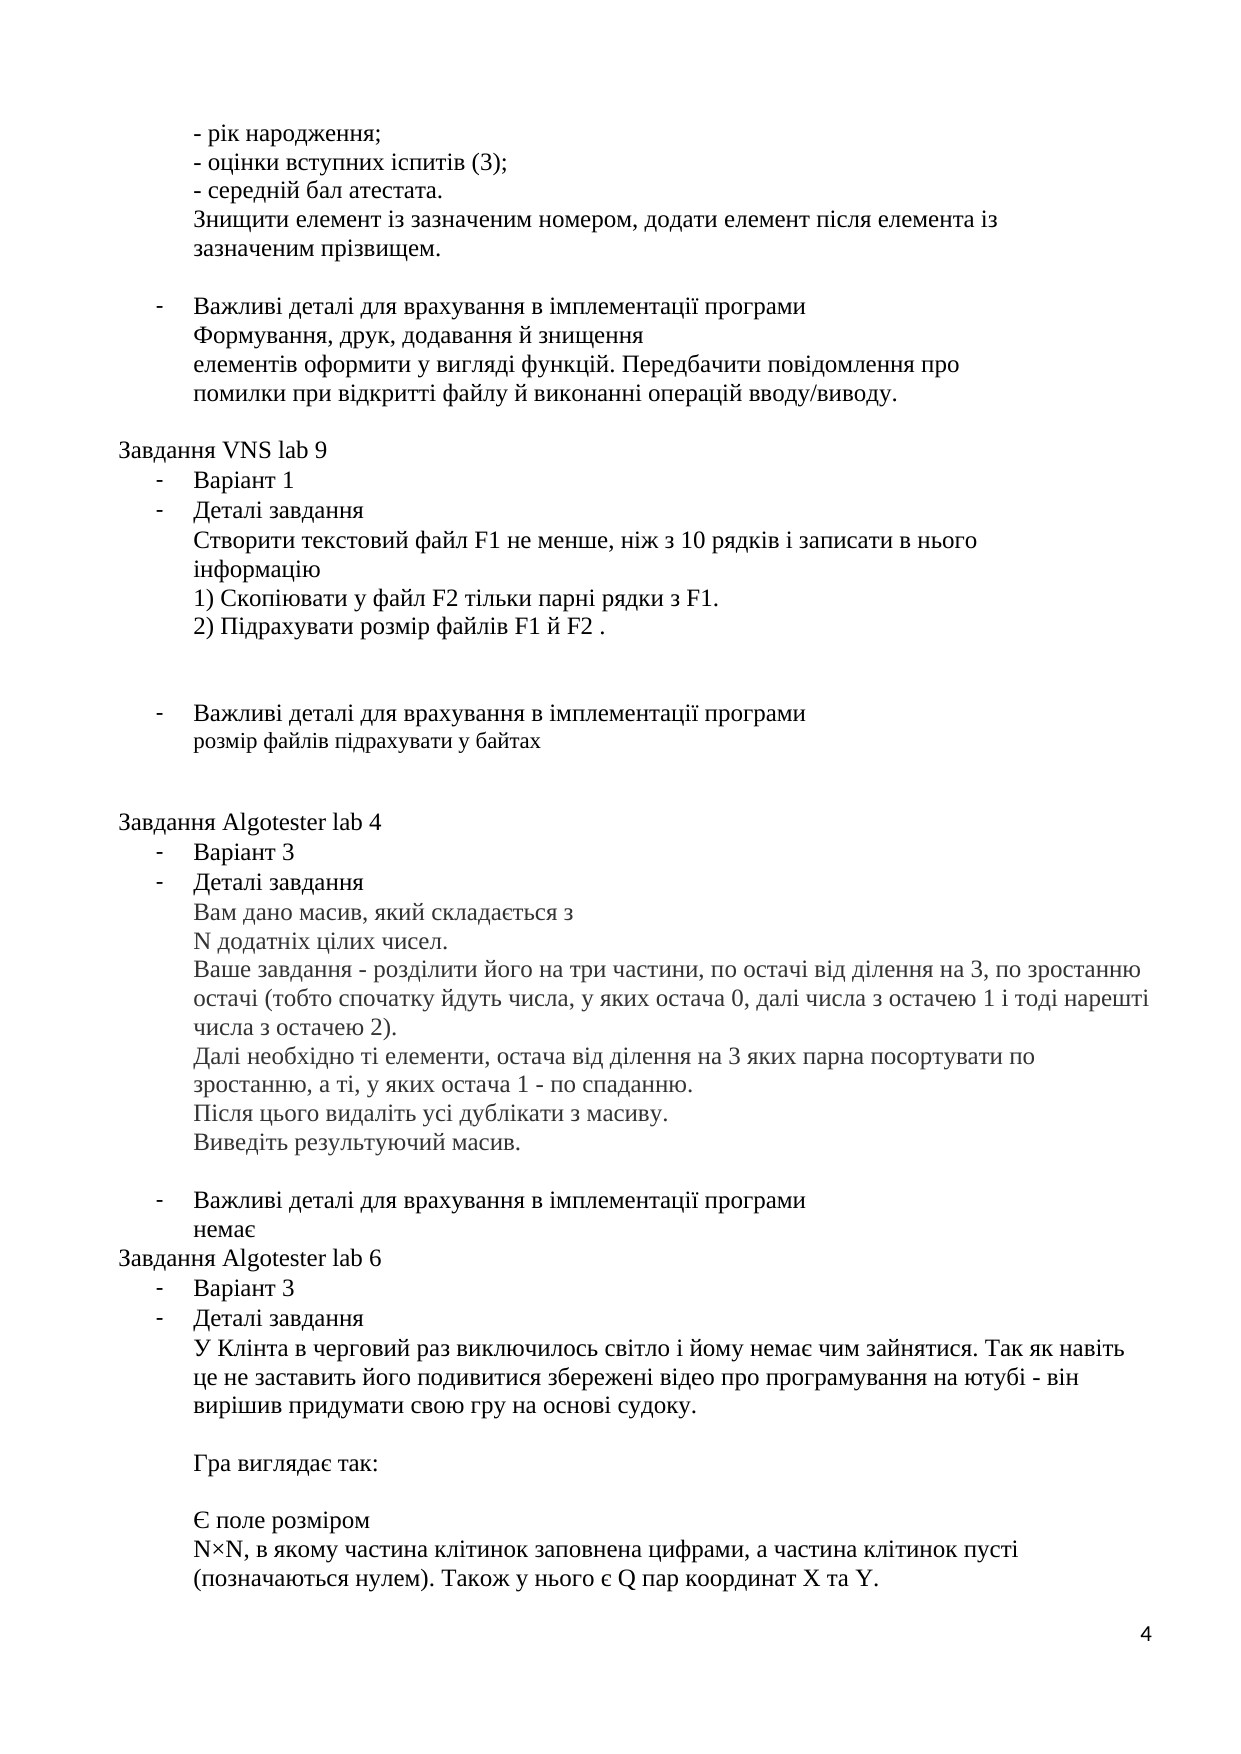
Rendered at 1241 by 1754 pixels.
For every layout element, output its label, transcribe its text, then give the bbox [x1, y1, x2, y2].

text N додатніх цілих чисел. [193, 926, 1152, 954]
text 2) Підрахувати розмір файлів F1 й F2 . [193, 611, 1152, 640]
list Важливі деталі для врахування в імплементації програми [156, 1184, 1152, 1214]
text Знищити елемент із зазначеним номером, додати елемент після елемента із [193, 204, 1152, 233]
list Важливі деталі для врахування в імплементації програми [156, 697, 1152, 727]
text Гра виглядає так: [193, 1448, 1152, 1477]
text - середній бал атестата. [193, 176, 1152, 204]
text зазначеним прізвищем. [193, 233, 1152, 262]
text Створити текстовий файл F1 не менше, ніж з 10 рядків і записати в нього [193, 525, 1152, 554]
text немає [193, 1214, 1152, 1243]
text Формування, друк, додавання й знищення [193, 320, 1152, 349]
text N×N, в якому частина клітинок заповнена цифрами, а частина клітинок пусті (позначаються нулем). Також у нього є Q пар координат X та Y. [193, 1534, 1152, 1592]
text Є поле розміром [193, 1505, 1152, 1534]
text У Клінта в черговий раз виключилось світло і йому немає чим зайнятися. Так як навіть це не заставить його подивитися збережені відео про програмування на ютубі - він вирішив придумати свою гру на основі судоку. [193, 1333, 1152, 1419]
text Вам дано масив, який складається з [193, 897, 1152, 926]
list Варіант 3 [156, 1272, 1152, 1302]
text Виведіть результуючий масив. [193, 1127, 1152, 1156]
text інформацію [193, 554, 1152, 583]
list Варіант 3 [156, 836, 1152, 867]
text Завдання VNS lab 9 [118, 435, 1152, 464]
text Завдання Algotester lab 4 [118, 807, 1152, 836]
text Завдання Algotester lab 6 [118, 1243, 1152, 1272]
list Деталі завдання [156, 495, 1152, 525]
text Після цього видаліть усі дублікати з масиву. [193, 1098, 1152, 1127]
text елементів оформити у вигляді функцій. Передбачити повідомлення про [193, 349, 1152, 378]
text Далі необхідно ті елементи, остача від ділення на 3 яких парна посортувати по зростанню, а ті, у яких остача 1 - по спаданню. [193, 1041, 1152, 1098]
text - рік народження; [193, 118, 1152, 147]
text розмір файлів підрахувати у байтах [118, 727, 1152, 754]
list Деталі завдання [156, 867, 1152, 897]
list Важливі деталі для врахування в імплементації програми [156, 290, 1152, 320]
text 1) Скопіювати у файл F2 тільки парні рядки з F1. [193, 583, 1152, 611]
text помилки при відкритті файлу й виконанні операцій вводу/виводу. [193, 378, 1152, 407]
list Варіант 1 [156, 464, 1152, 495]
text Ваше завдання - розділити його на три частини, по остачі від ділення на 3, по зростанню остачі (тобто спочатку йдуть числа, у яких остача 0, далі числа з остачею 1 і тоді нарешті числа з остачею 2). [193, 954, 1152, 1041]
list Деталі завдання [156, 1302, 1152, 1333]
text - оцінки вступних іспитів (3); [193, 147, 1152, 176]
